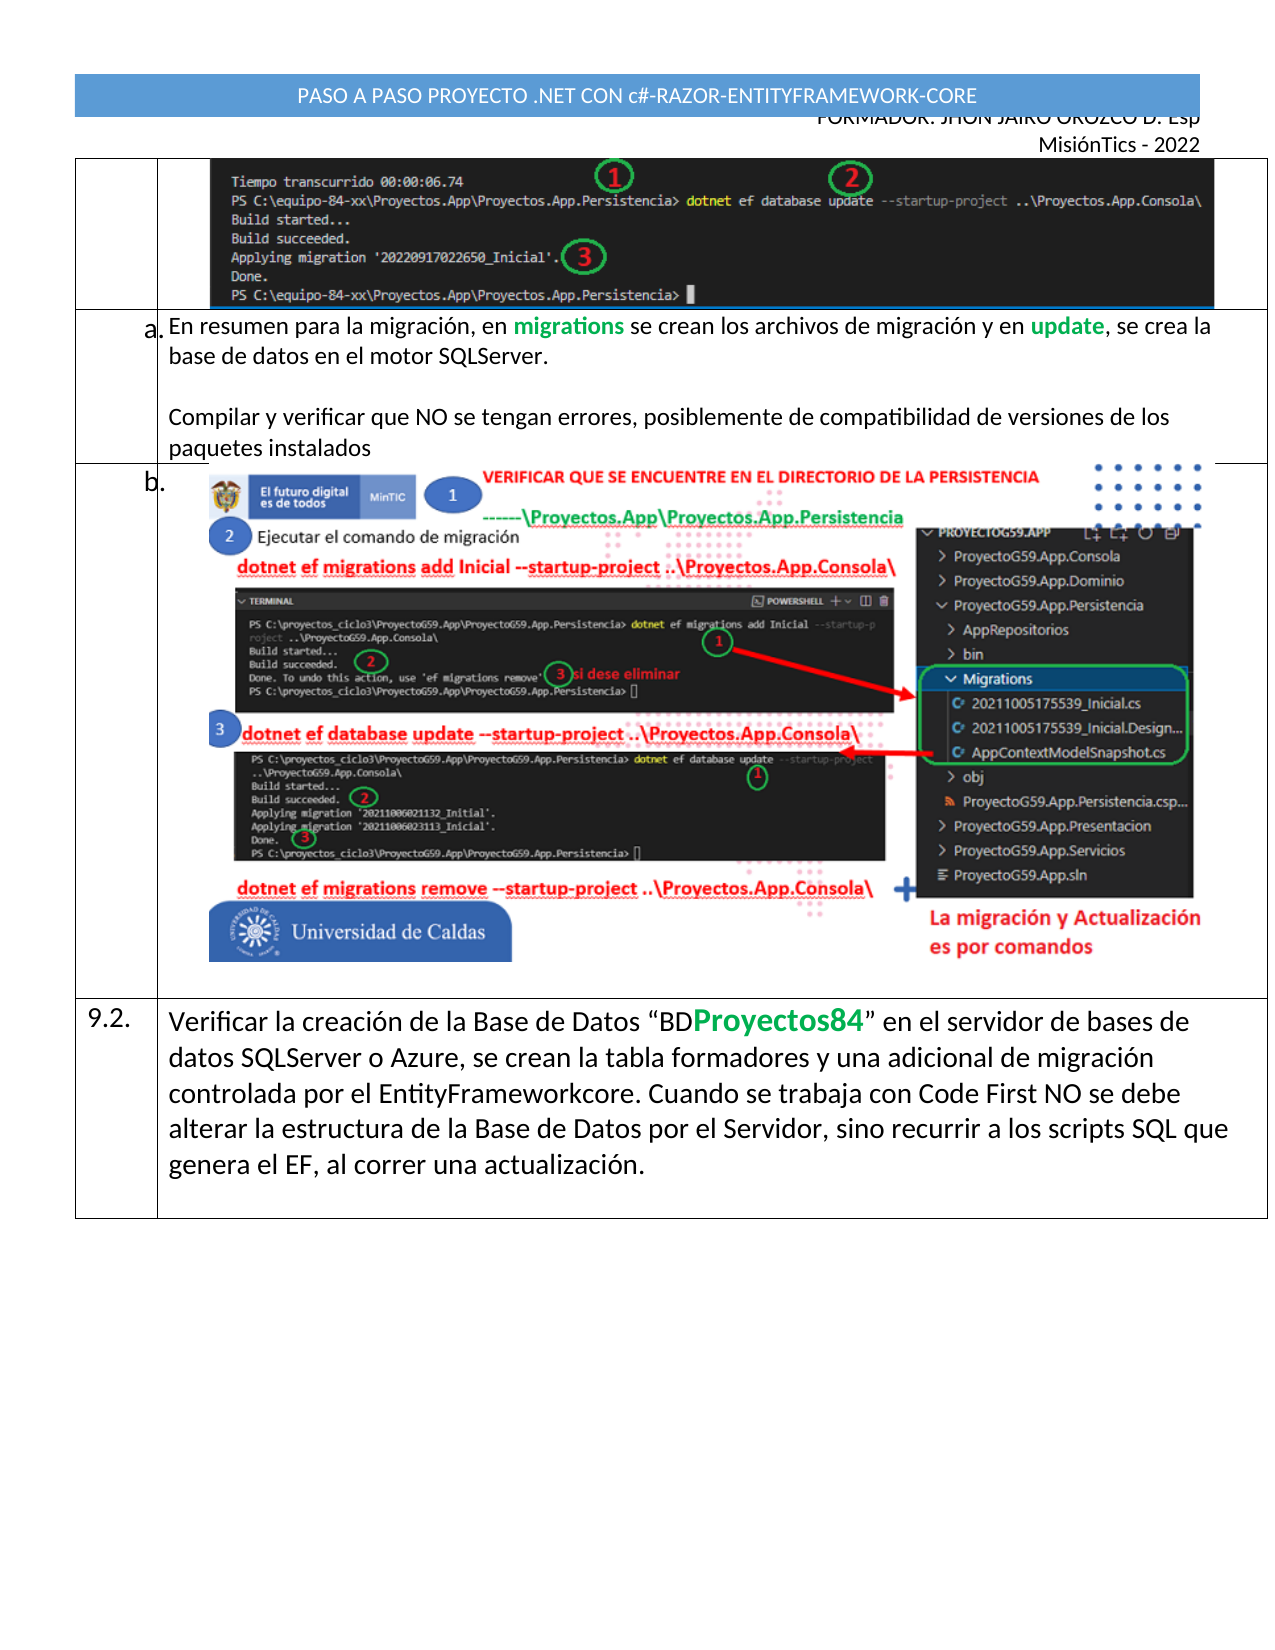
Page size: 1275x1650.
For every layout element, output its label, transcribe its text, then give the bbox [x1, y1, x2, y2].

table_cell Verificar la creación de la Base de Datos “BDProyectos84” en el servidor de bases de datos SQLServer o Azure, se crean la tabla formadores y una adicional de migración controlada por el EntityFrameworkcore. Cuando se trabaja con Code First NO se debe alterar la estructura de la Base de Datos por el Servidor, sino recurrir a los scripts SQL que genera el EF, al correr una actualización. [158, 999, 1267, 1217]
table_cell En resumen para la migración, en migrations se crean los archivos de migración y en update, se crea la base de datos en el motor SQLServer. Compilar y verificar que NO se tengan errores, posiblemente de compatibilidad de versiones de los paquetes instalados [158, 310, 1267, 462]
table_cell [158, 159, 209, 309]
table_cell [76, 159, 157, 309]
table_cell [158, 464, 1267, 998]
picture [209, 158, 1215, 309]
table_cell [76, 464, 157, 998]
table_cell [1215, 159, 1267, 309]
picture [209, 463, 1216, 962]
table_cell 9.2. [76, 999, 157, 1217]
table_cell [76, 310, 157, 462]
